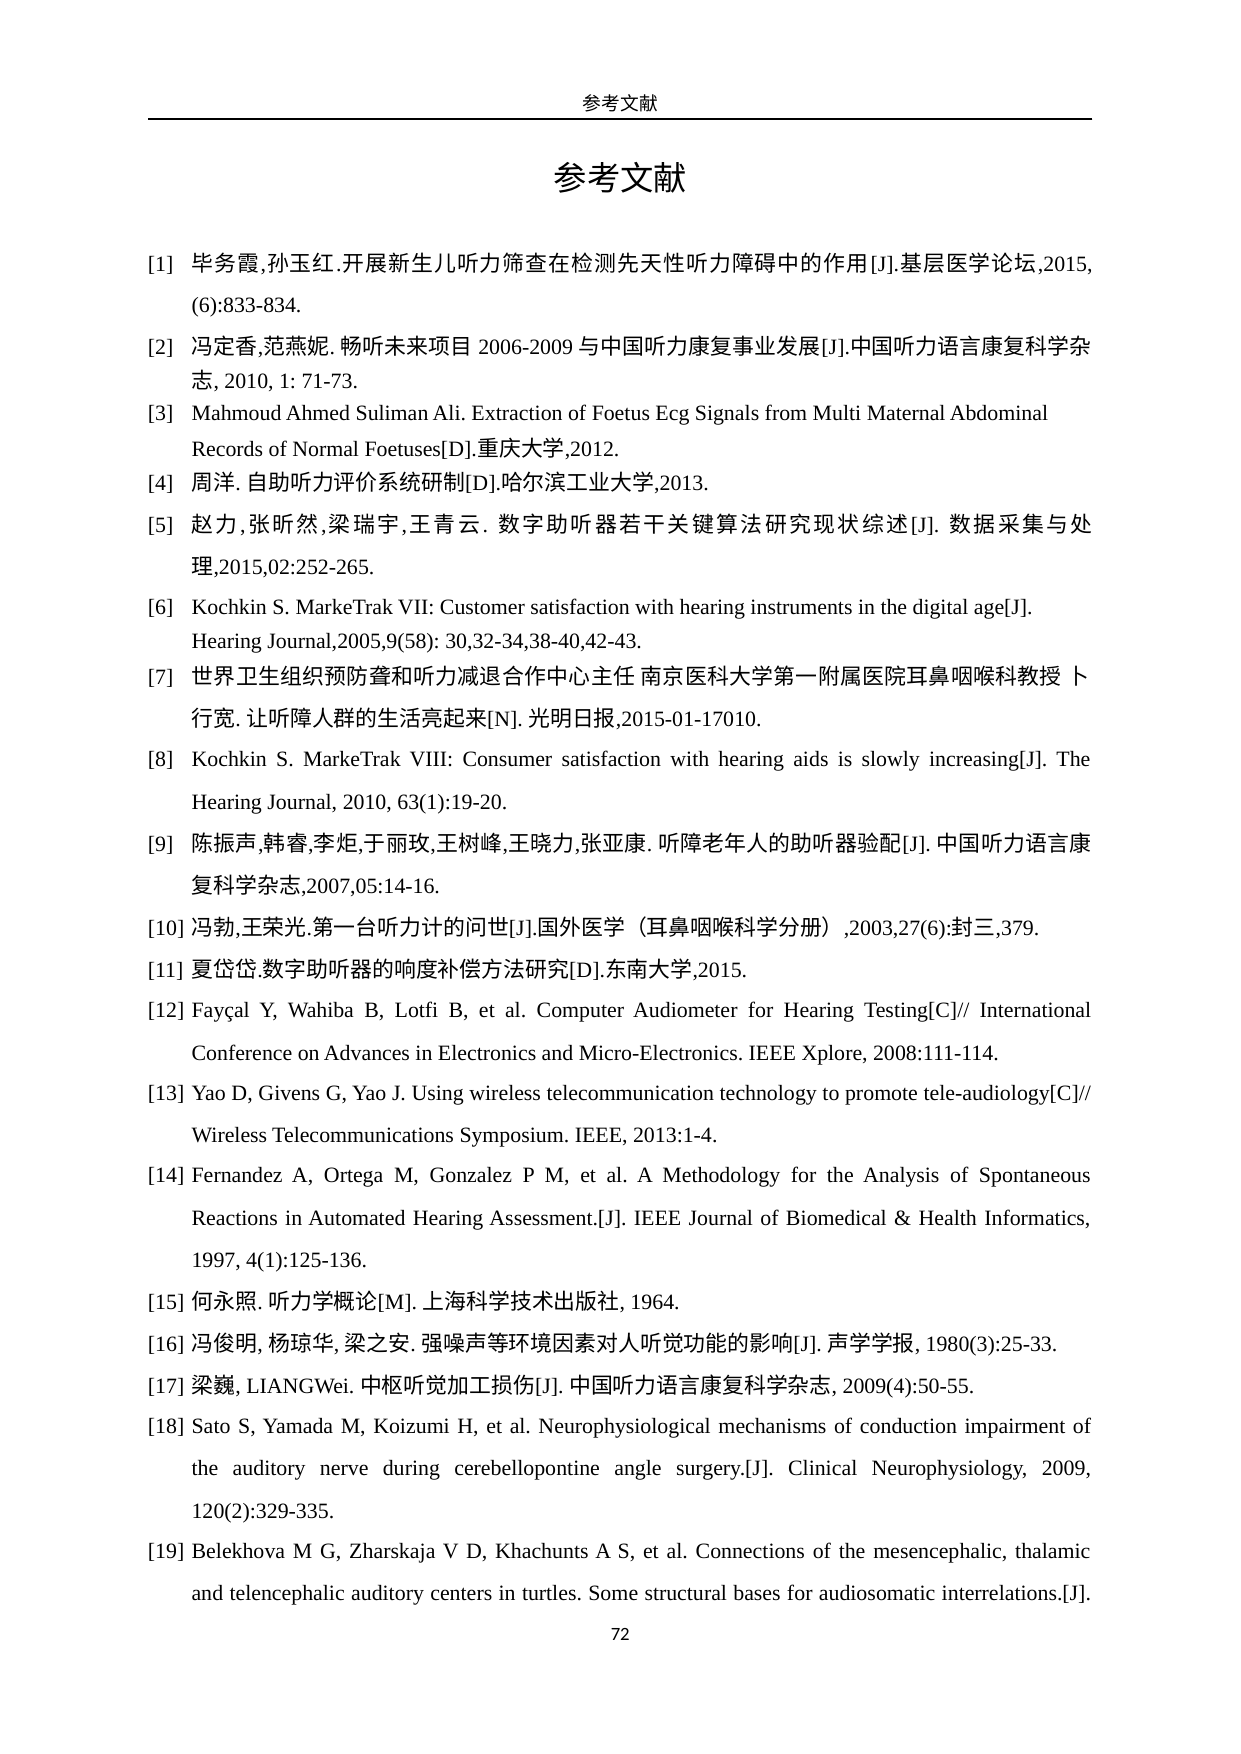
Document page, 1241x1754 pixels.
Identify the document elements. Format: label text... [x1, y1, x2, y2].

list 冯勃,王荣光.第一台听力计的问世[J].国外医学（耳鼻咽喉科学分册）,2003,27(6):封三,379. [148, 909, 1092, 943]
list Sato S, Yamada M, Koizumi H, et al. Neurophysiological mechanisms of conduction impairment of the auditory nerve during cerebellopontine angle surgery.[J]. Clinical Neurophysiology, 2009, 120(2):329-335. [148, 1408, 1092, 1527]
list 梁巍, LIANGWei. 中枢听觉加工损伤[J]. 中国听力语言康复科学杂志, 2009(4):50-55. [148, 1367, 1092, 1401]
list Kochkin S. MarkeTrak VII: Customer satisfaction with hearing instruments in the digital age[J]. Hearing Journal,2005,9(58): 30,32-34,38-40,42-43. [148, 590, 1092, 658]
list 周洋. 自助听力评价系统研制[D].哈尔滨工业大学,2013. [148, 464, 1092, 498]
list 冯俊明, 杨琼华, 梁之安. 强噪声等环境因素对人听觉功能的影响[J]. 声学学报, 1980(3):25-33. [148, 1325, 1092, 1359]
list Mahmoud Ahmed Suliman Ali. Extraction of Foetus Ecg Signals from Multi Maternal Abdominal Records of Normal Foetuses[D].重庆大学,2012. [148, 396, 1092, 464]
list Fayçal Y, Wahiba B, Lotfi B, et al. Computer Audiometer for Hearing Testing[C]// International Conference on Advances in Electronics and Micro-Electronics. IEEE Xplore, 2008:111-114. [148, 993, 1092, 1069]
list 赵力,张昕然,梁瑞宇,王青云. 数字助听器若干关键算法研究现状综述[J]. 数据采集与处理,2015,02:252-265. [148, 506, 1092, 582]
list Kochkin S. MarkeTrak VIII: Consumer satisfaction with hearing aids is slowly increasing[J]. The Hearing Journal, 2010, 63(1):19-20. [148, 742, 1092, 818]
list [148, 1533, 1092, 1610]
text 参考文献 [148, 143, 1092, 211]
list 毕务霞,孙玉红.开展新生儿听力筛查在检测先天性听力障碍中的作用[J].基层医学论坛,2015,(6):833-834. [148, 245, 1092, 322]
list 何永照. 听力学概论[M]. 上海科学技术出版社, 1964. [148, 1283, 1092, 1317]
list 冯定香,范燕妮. 畅听未来项目 2006-2009 与中国听力康复事业发展[J].中国听力语言康复科学杂志, 2010, 1: 71-73. [148, 328, 1092, 396]
list 陈振声,韩睿,李炬,于丽玫,王树峰,王晓力,张亚康. 听障老年人的助听器验配[J]. 中国听力语言康复科学杂志,2007,05:14-16. [148, 825, 1092, 901]
list 世界卫生组织预防聋和听力减退合作中心主任 南京医科大学第一附属医院耳鼻咽喉科教授 卜行宽. 让听障人群的生活亮起来[N]. 光明日报,2015-01-17010. [148, 658, 1092, 734]
list Fernandez A, Ortega M, Gonzalez P M, et al. A Methodology for the Analysis of Spontaneous Reactions in Automated Hearing Assessment.[J]. IEEE Journal of Biomedical & Health Informatics, 1997, 4(1):125-136. [148, 1158, 1092, 1277]
list 夏岱岱.数字助听器的响度补偿方法研究[D].东南大学,2015. [148, 951, 1092, 985]
list Yao D, Givens G, Yao J. Using wireless telecommunication technology to promote tele-audiology[C]// Wireless Telecommunications Symposium. IEEE, 2013:1-4. [148, 1075, 1092, 1152]
